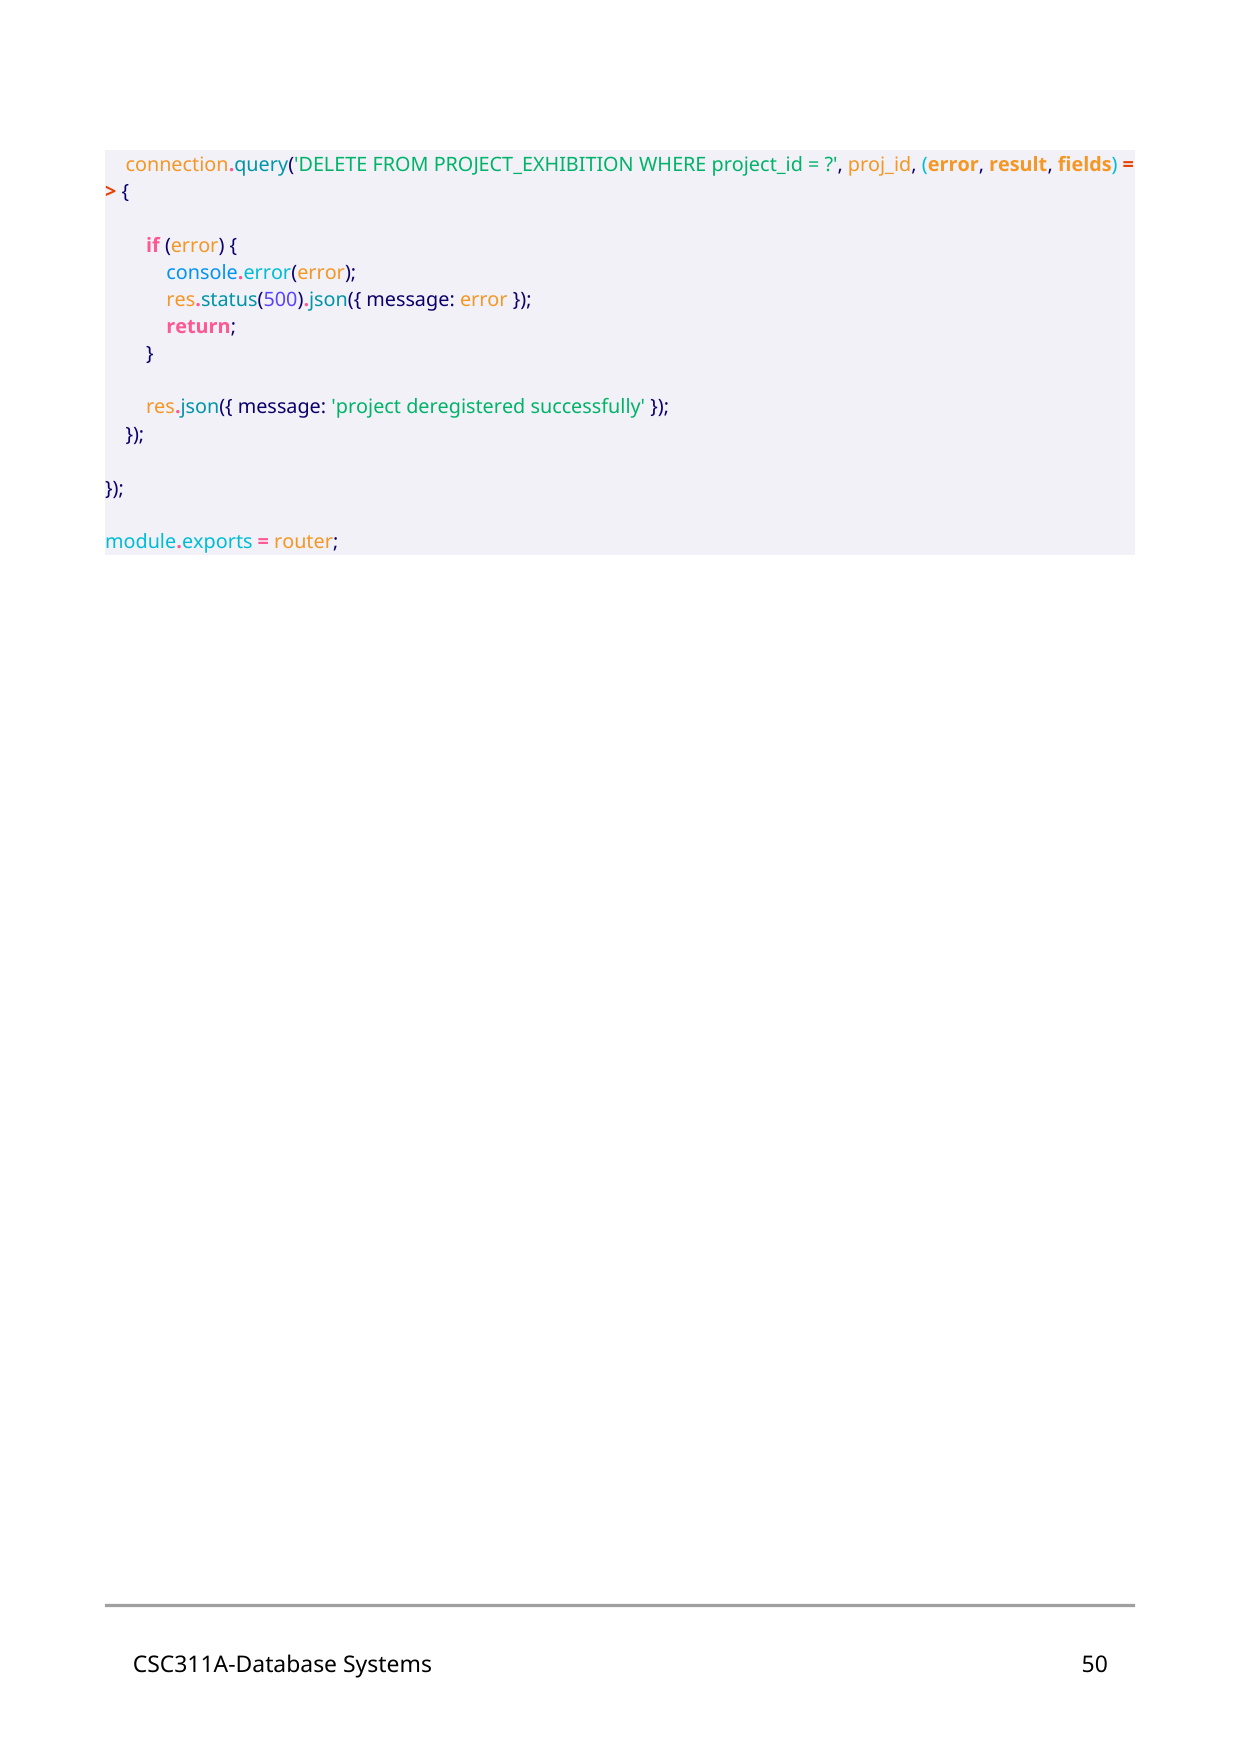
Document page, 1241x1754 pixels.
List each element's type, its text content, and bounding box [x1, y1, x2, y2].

text } [105, 339, 1135, 366]
text connection.query('DELETE FROM PROJECT_EXHIBITION WHERE project_id = ?', proj_id, (error, result, fields) => { [105, 150, 1135, 204]
text res.json({ message: 'project deregistered successfully' }); [105, 393, 1135, 420]
text return; [105, 312, 1135, 339]
text if (error) { [105, 231, 1135, 258]
text res.status(500).json({ message: error }); [105, 285, 1135, 312]
text console.error(error); [105, 258, 1135, 285]
text }); [105, 474, 1135, 501]
text }); [105, 420, 1135, 447]
text module.exports = router; [105, 528, 1135, 555]
